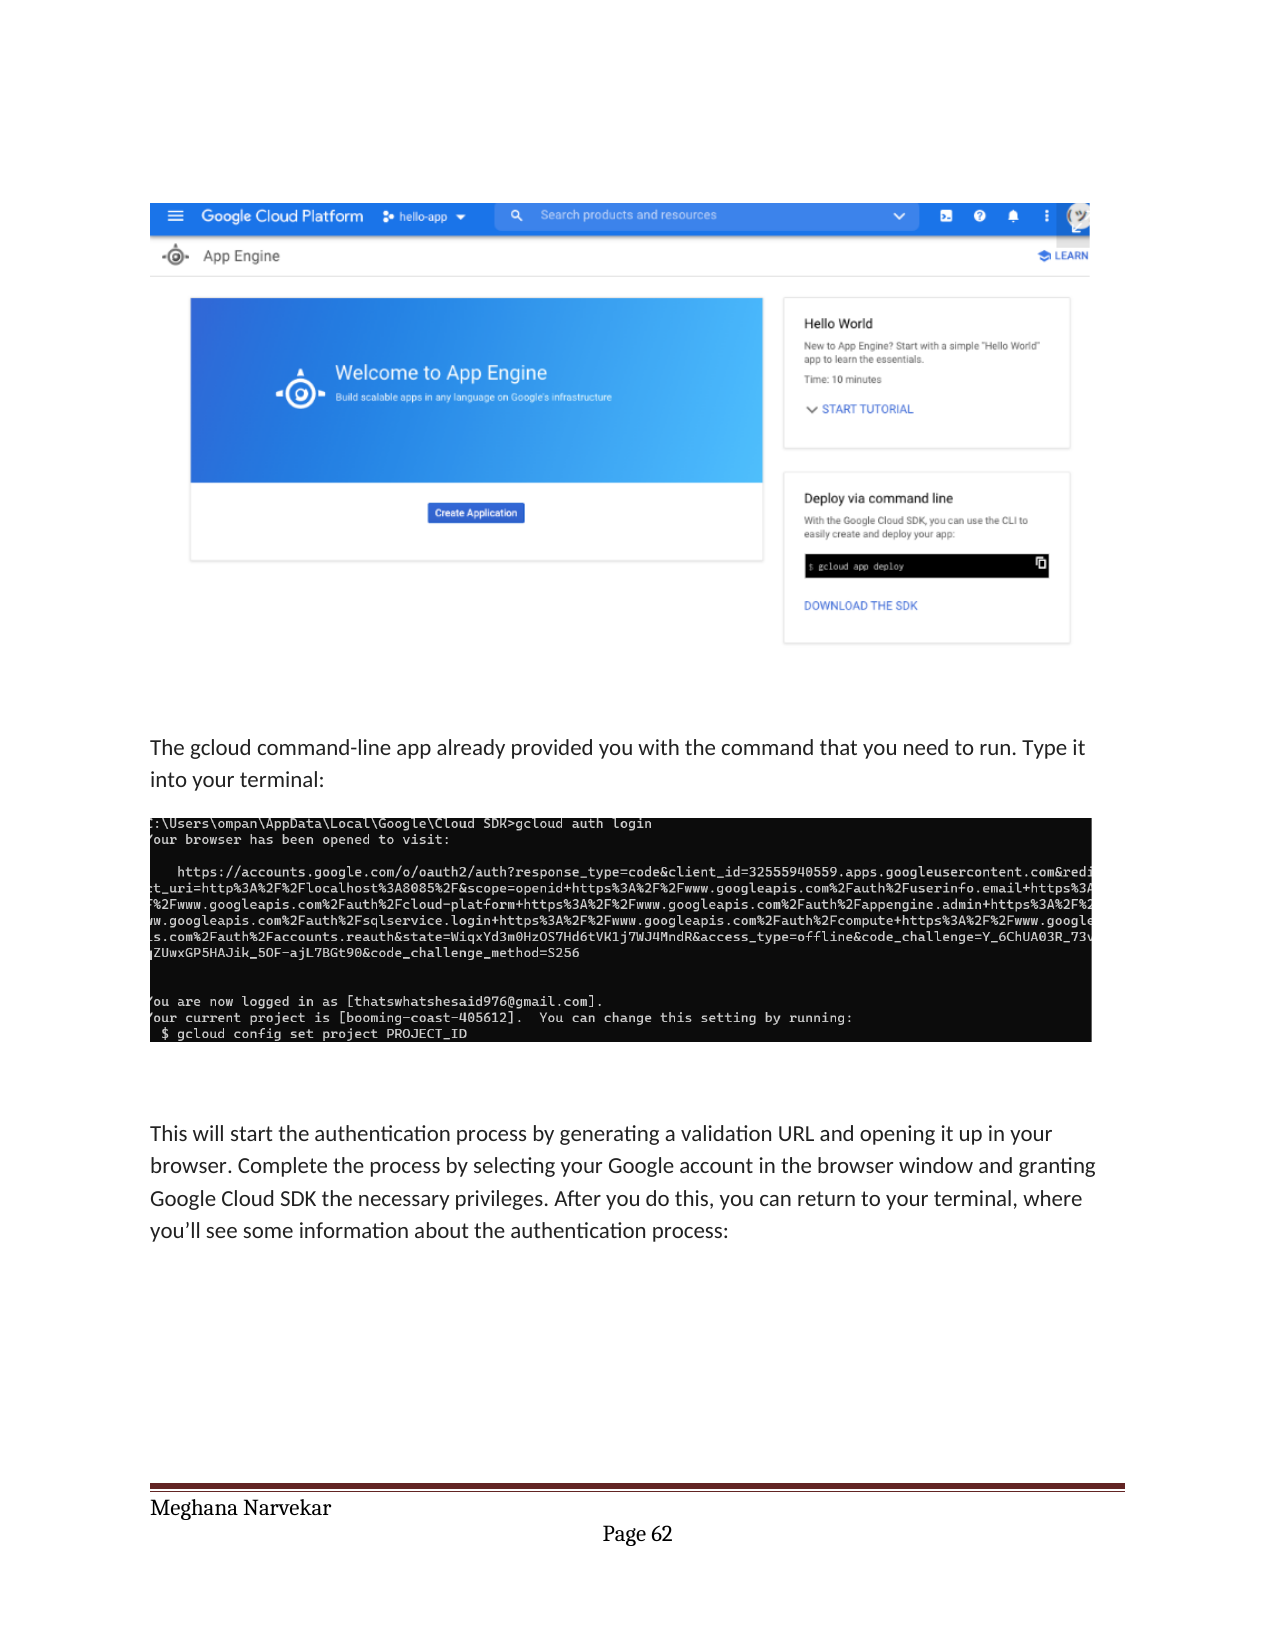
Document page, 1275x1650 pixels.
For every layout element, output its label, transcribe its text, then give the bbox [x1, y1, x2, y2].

picture [150, 203, 1090, 656]
text This will start the authentication process by generating a validation URL and opening it up in your browser. Complete the process by selecting your Google account in the browser window and granting Google Cloud SDK the necessary privileges. After you do this, you can return to your terminal, where you’ll see some information about the authentication process: [150, 1119, 1125, 1244]
picture [150, 818, 1092, 1042]
text The gcloud command-line app already provided you with the command that you need to run. Type it into your terminal: [150, 733, 1125, 793]
